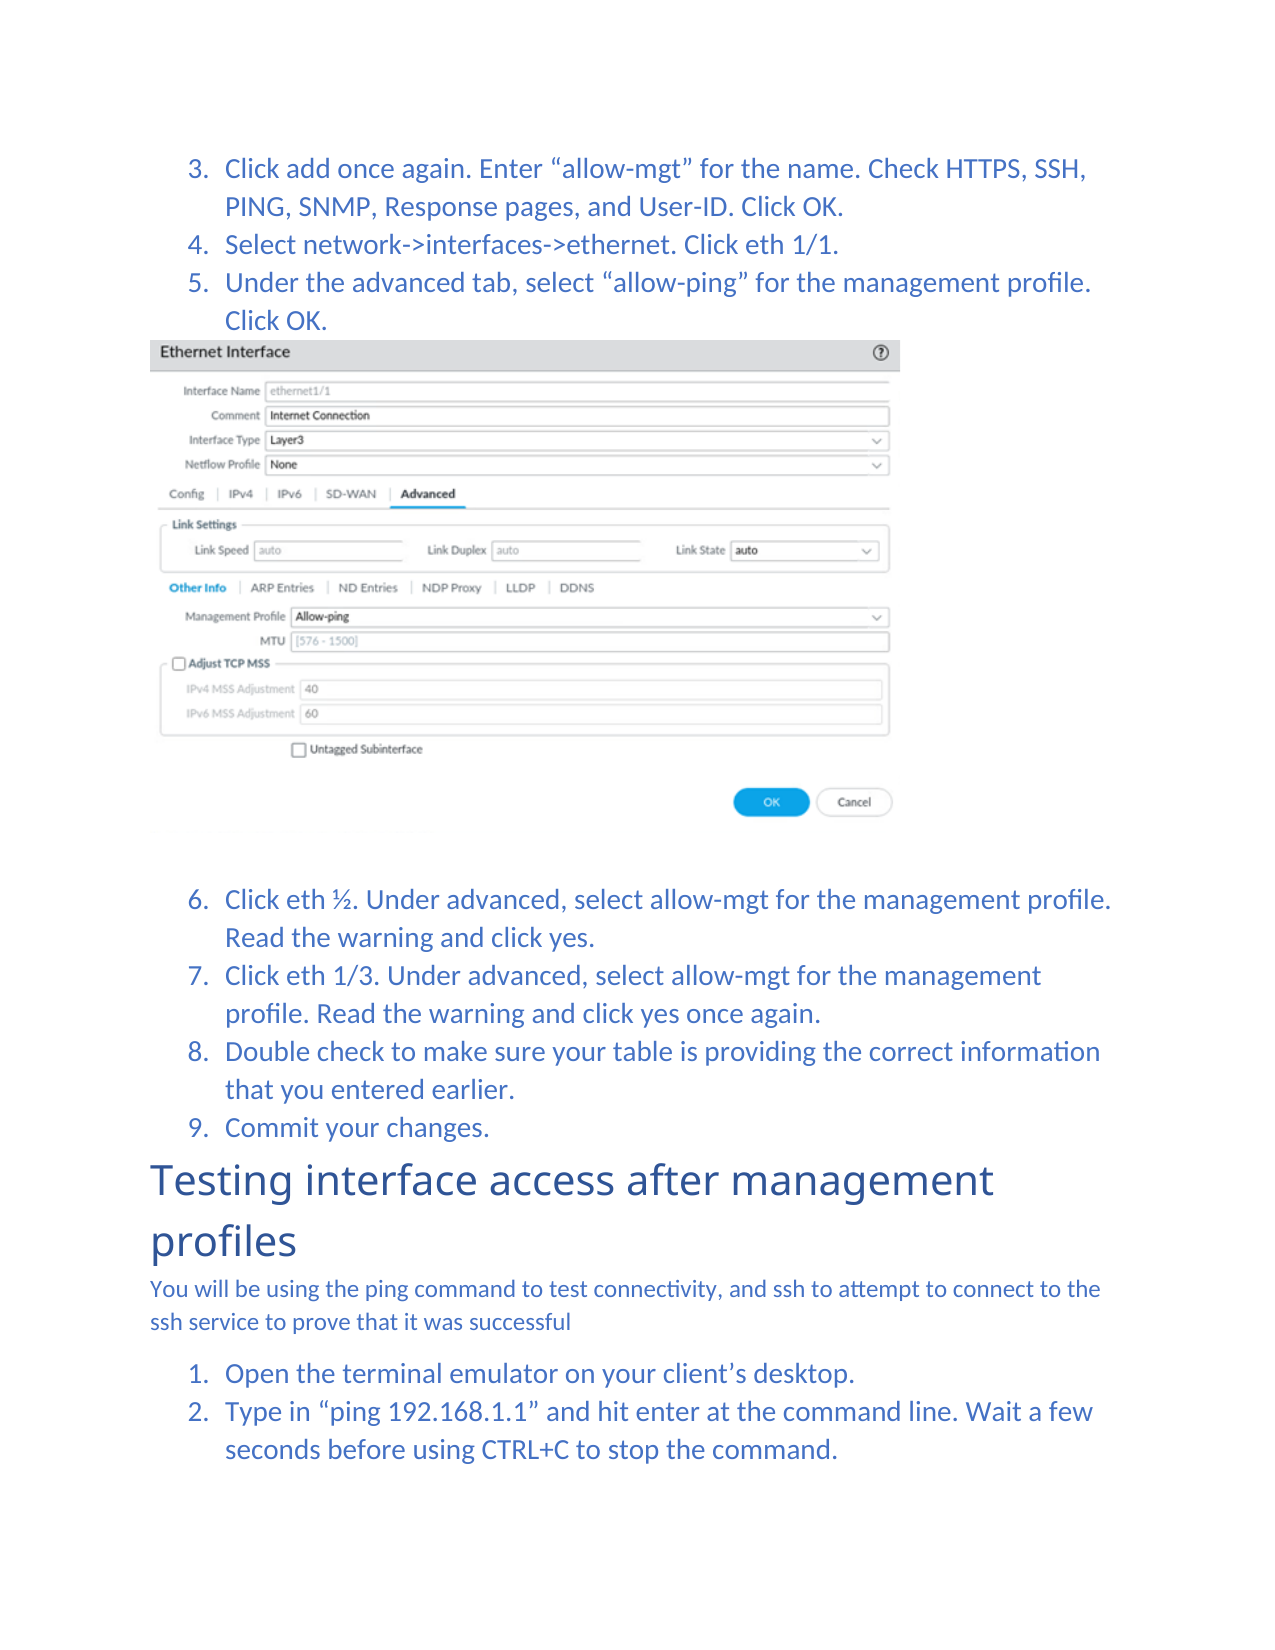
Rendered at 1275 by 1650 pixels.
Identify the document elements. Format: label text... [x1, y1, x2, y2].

text You will be using the ping command to test connectivity, and ssh to attempt to connect to the ssh service to prove that it was successful [150, 1273, 1125, 1337]
list Double check to make sure your table is providing the correct information that you entered earlier. [187, 1033, 1125, 1106]
list Click eth ½. Under advanced, select allow-mgt for the management profile. Read the warning and click yes. [187, 881, 1125, 954]
list Open the terminal emulator on your client’s desktop. [187, 1355, 1125, 1391]
list Commit your changes. [187, 1109, 1125, 1144]
list Under the advanced tab, select “allow-ping” for the management profile. Click OK. [187, 264, 1125, 338]
list Select network->interfaces->ethernet. Click eth 1/1. [187, 226, 1125, 262]
list Type in “ping 192.168.1.1” and hit enter at the command line. Wait a few seconds before using CTRL+C to stop the command. [187, 1393, 1125, 1467]
list Click eth 1/3. Under advanced, select allow-mgt for the management profile. Read the warning and click yes once again. [187, 957, 1125, 1030]
picture [150, 340, 901, 833]
list Click add once again. Enter “allow-mgt” for the name. Check HTTPS, SSH, PING, SNMP, Response pages, and User-ID. Click OK. [187, 150, 1125, 224]
subtitle Testing interface access after management profiles [150, 1151, 1125, 1269]
